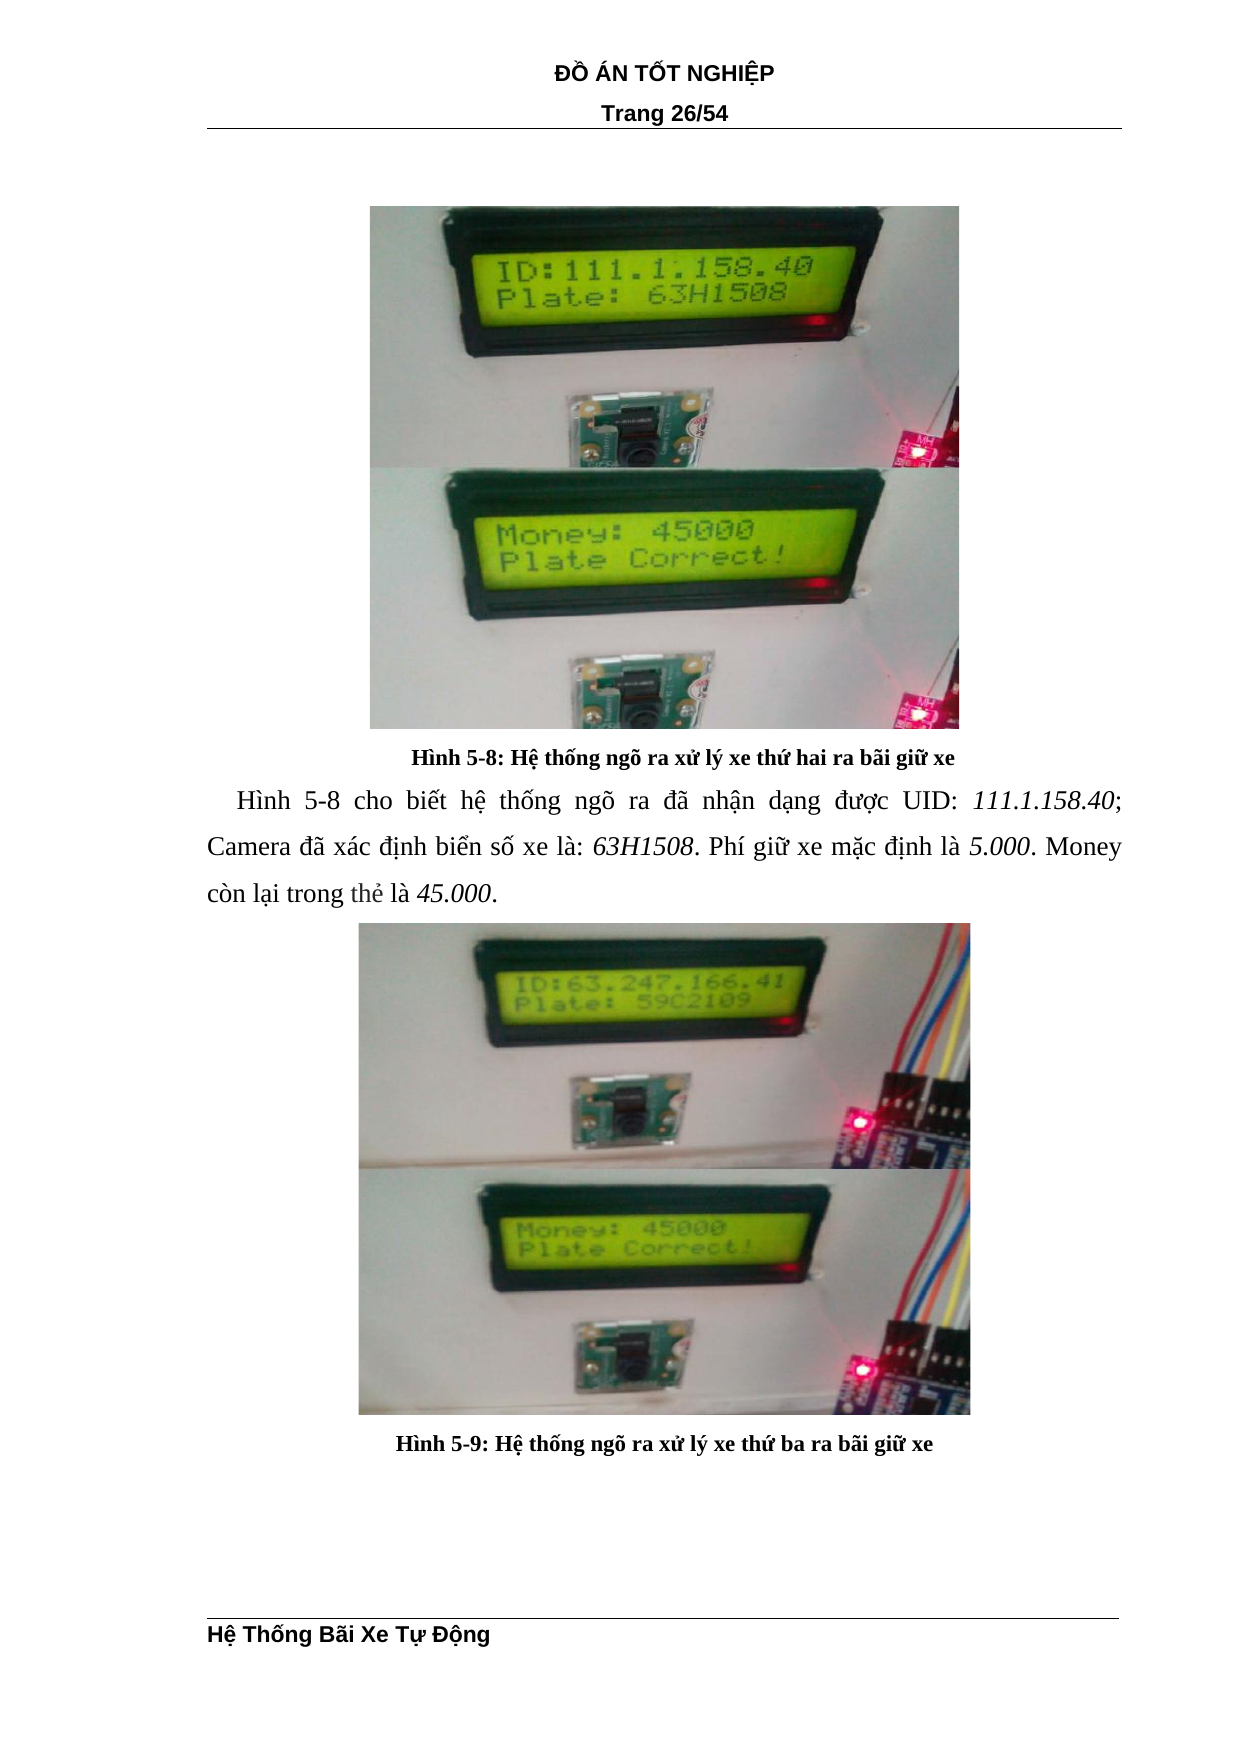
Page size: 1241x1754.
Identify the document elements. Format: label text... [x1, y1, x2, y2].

text Hình 5-9: Hệ thống ngõ ra xử lý xe thứ ba ra bãi giữ xe [207, 1430, 1122, 1457]
picture [358, 923, 971, 1415]
list Hình 5-8 cho biết hệ thống ngõ ra đã nhận dạng được UID: 111.1.158.40; Camera đã xác định biển số xe là: 63H1508. Phí giữ xe mặc định là 5.000. Money còn lại trong thẻ là 45.000. [207, 784, 1122, 908]
text Hình 5-8: Hệ thống ngõ ra xử lý xe thứ hai ra bãi giữ xe [207, 744, 1122, 771]
picture [369, 206, 960, 729]
